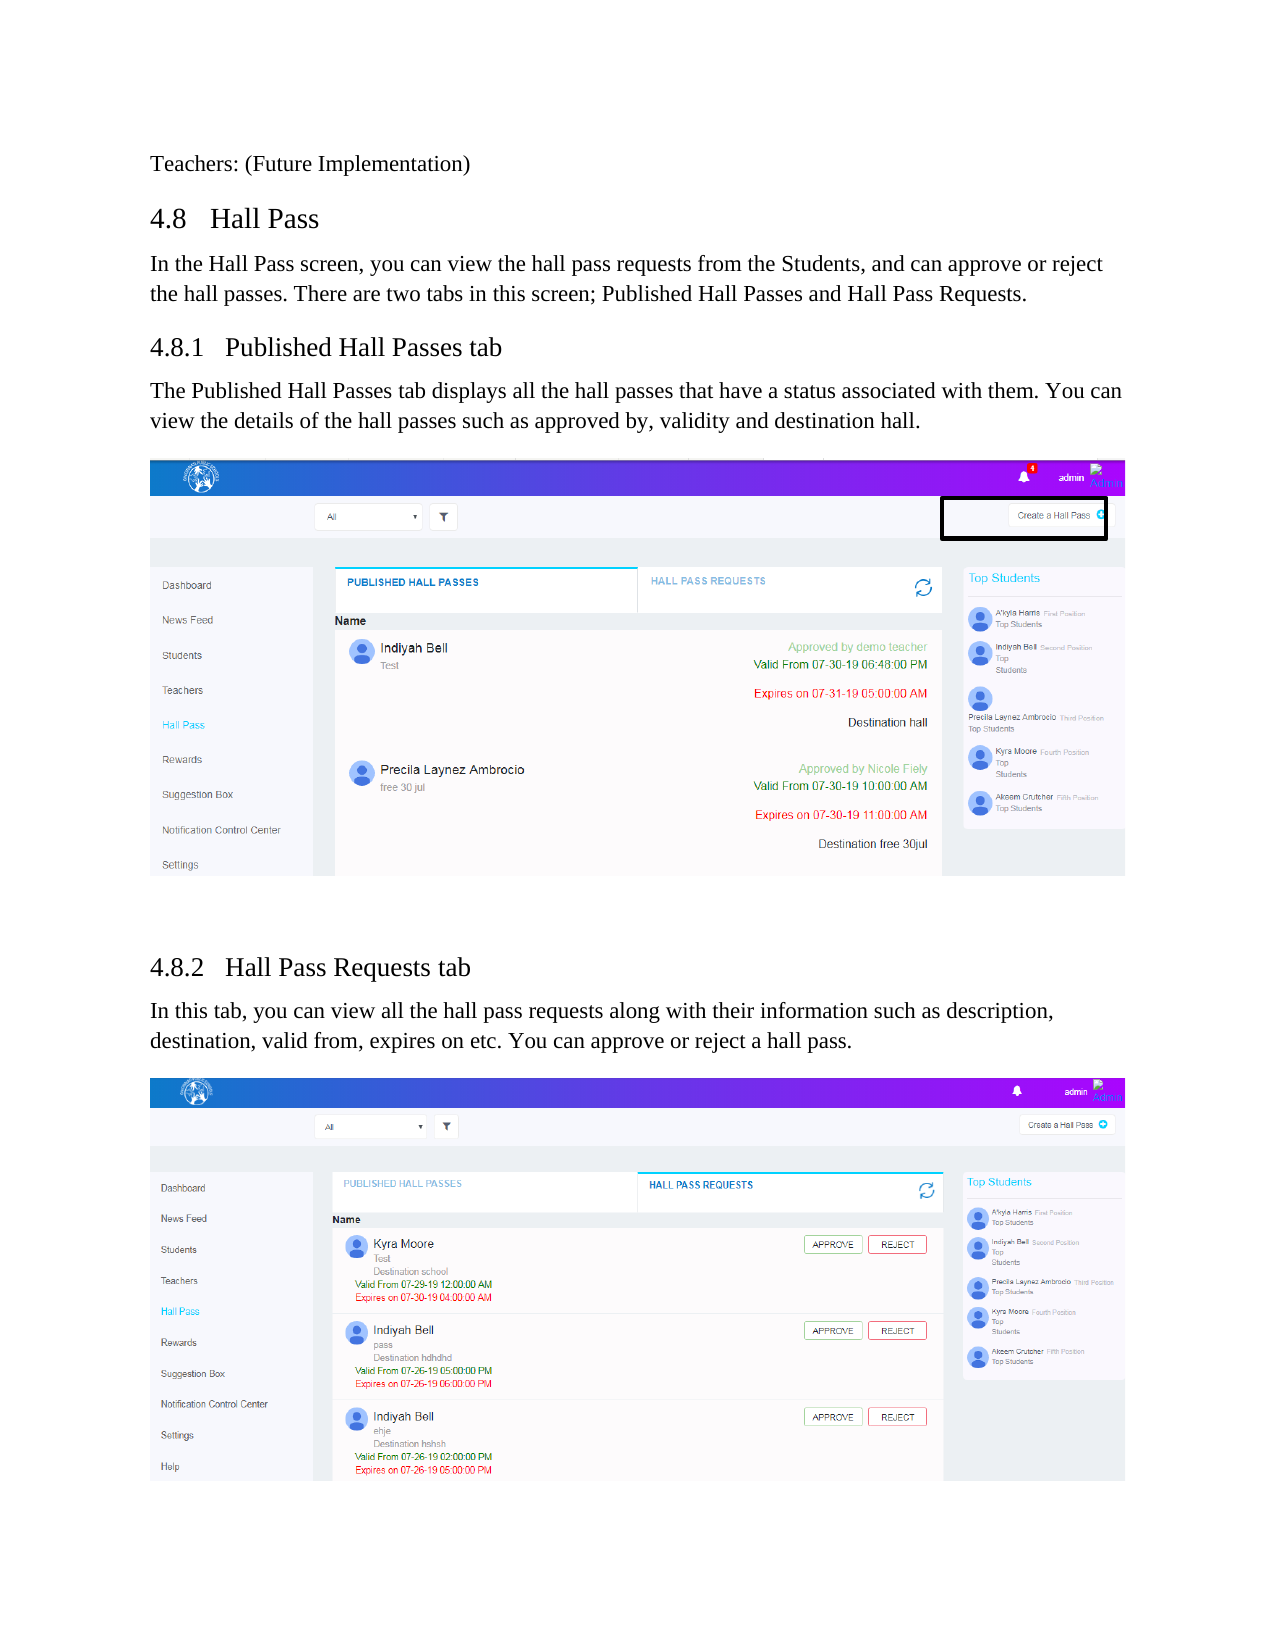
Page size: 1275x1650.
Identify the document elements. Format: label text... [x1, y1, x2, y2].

text The Published Hall Passes tab displays all the hall passes that have a status associated with them. You can view the details of the hall passes such as approved by, validity and destination hall. [150, 377, 1125, 433]
subtitle Hall Pass [150, 201, 1125, 234]
subtitle Published Hall Passes tab [150, 331, 1125, 362]
picture [150, 1078, 1125, 1481]
text In the Hall Pass screen, you can view the hall pass requests from the Students, and can approve or reject the hall passes. There are two tabs in this screen; Published Hall Passes and Hall Pass Requests. [150, 250, 1125, 306]
subtitle Hall Pass Requests tab [150, 951, 1125, 982]
picture [150, 458, 1125, 876]
text In this tab, you can view all the hall pass requests along with their information such as description, destination, valid from, expires on etc. You can approve or reject a hall pass. [150, 997, 1125, 1054]
text Teachers: (Future Implementation) [150, 150, 1125, 176]
